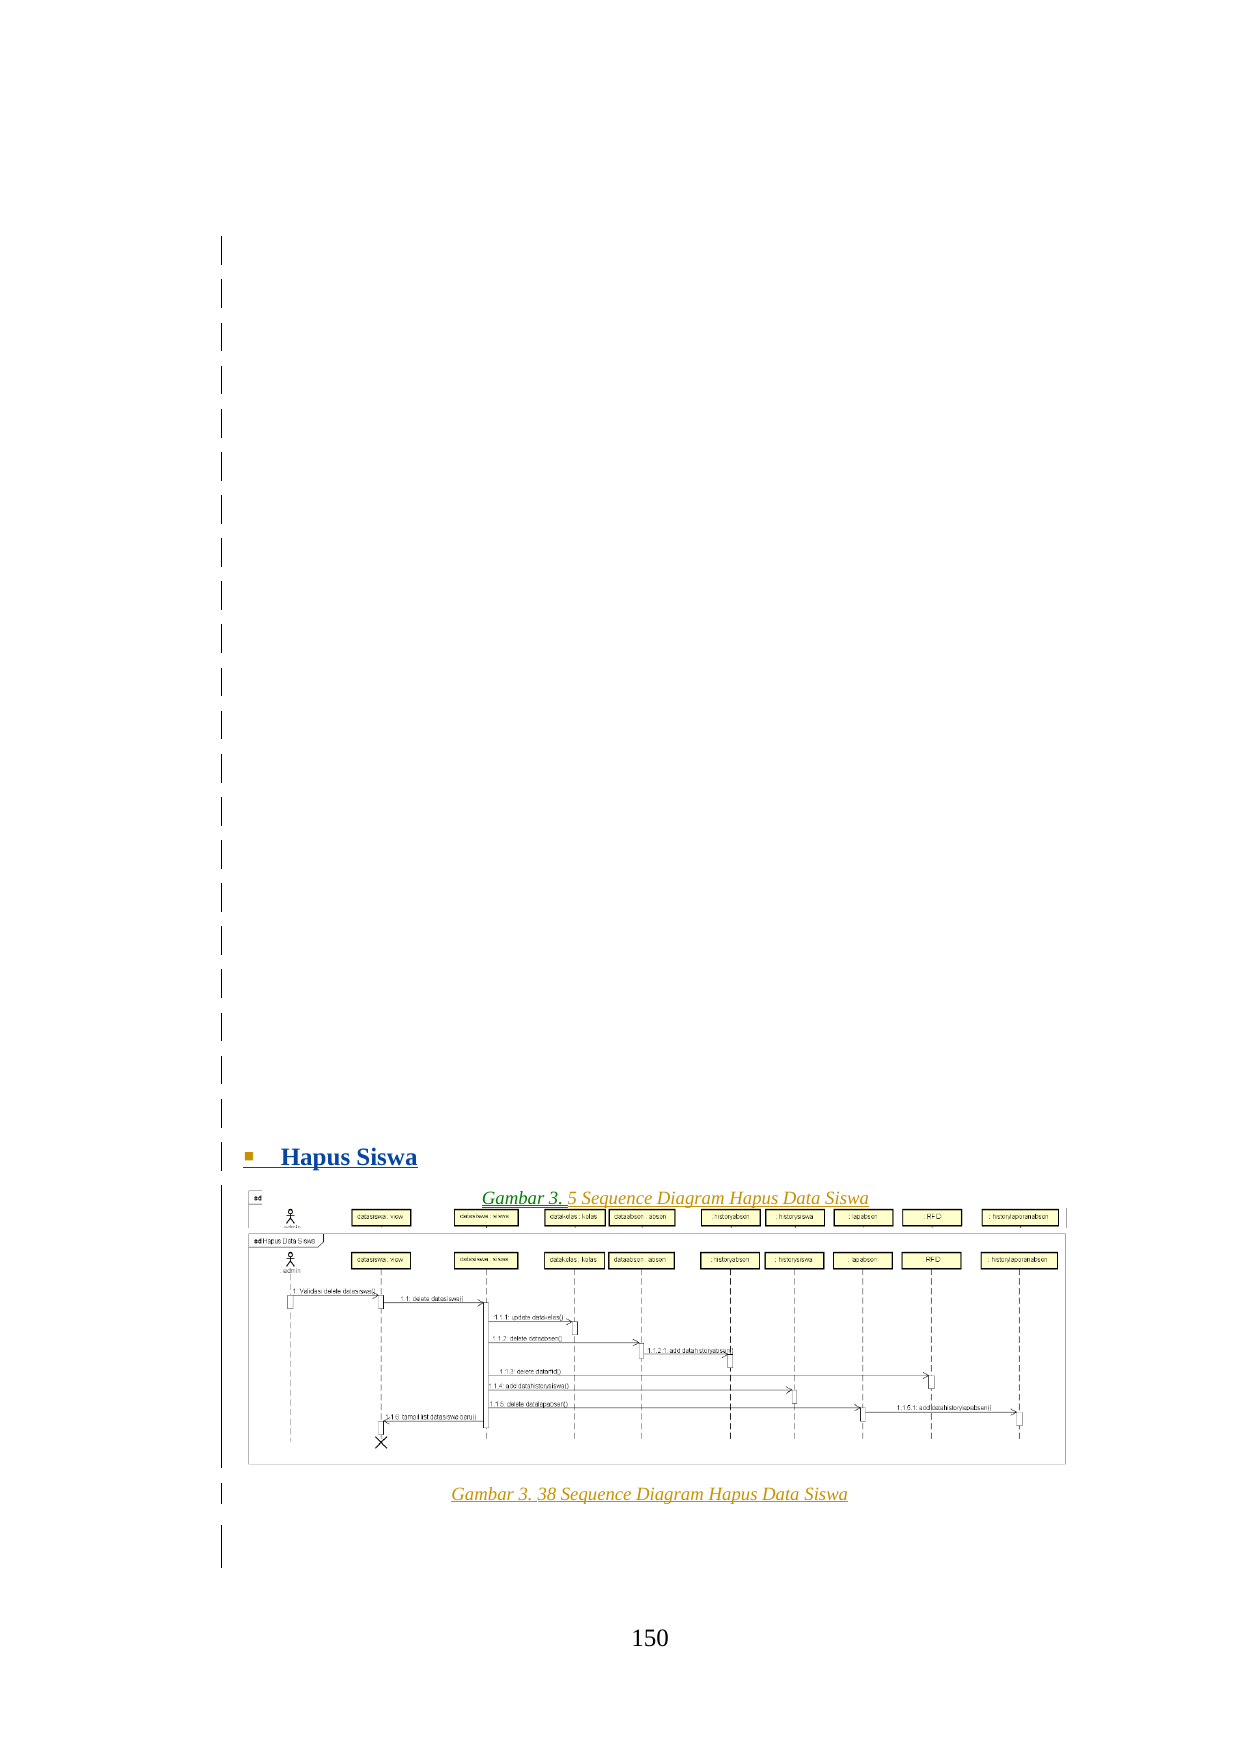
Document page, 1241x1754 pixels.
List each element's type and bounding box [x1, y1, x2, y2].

picture [243, 1185, 1071, 1469]
